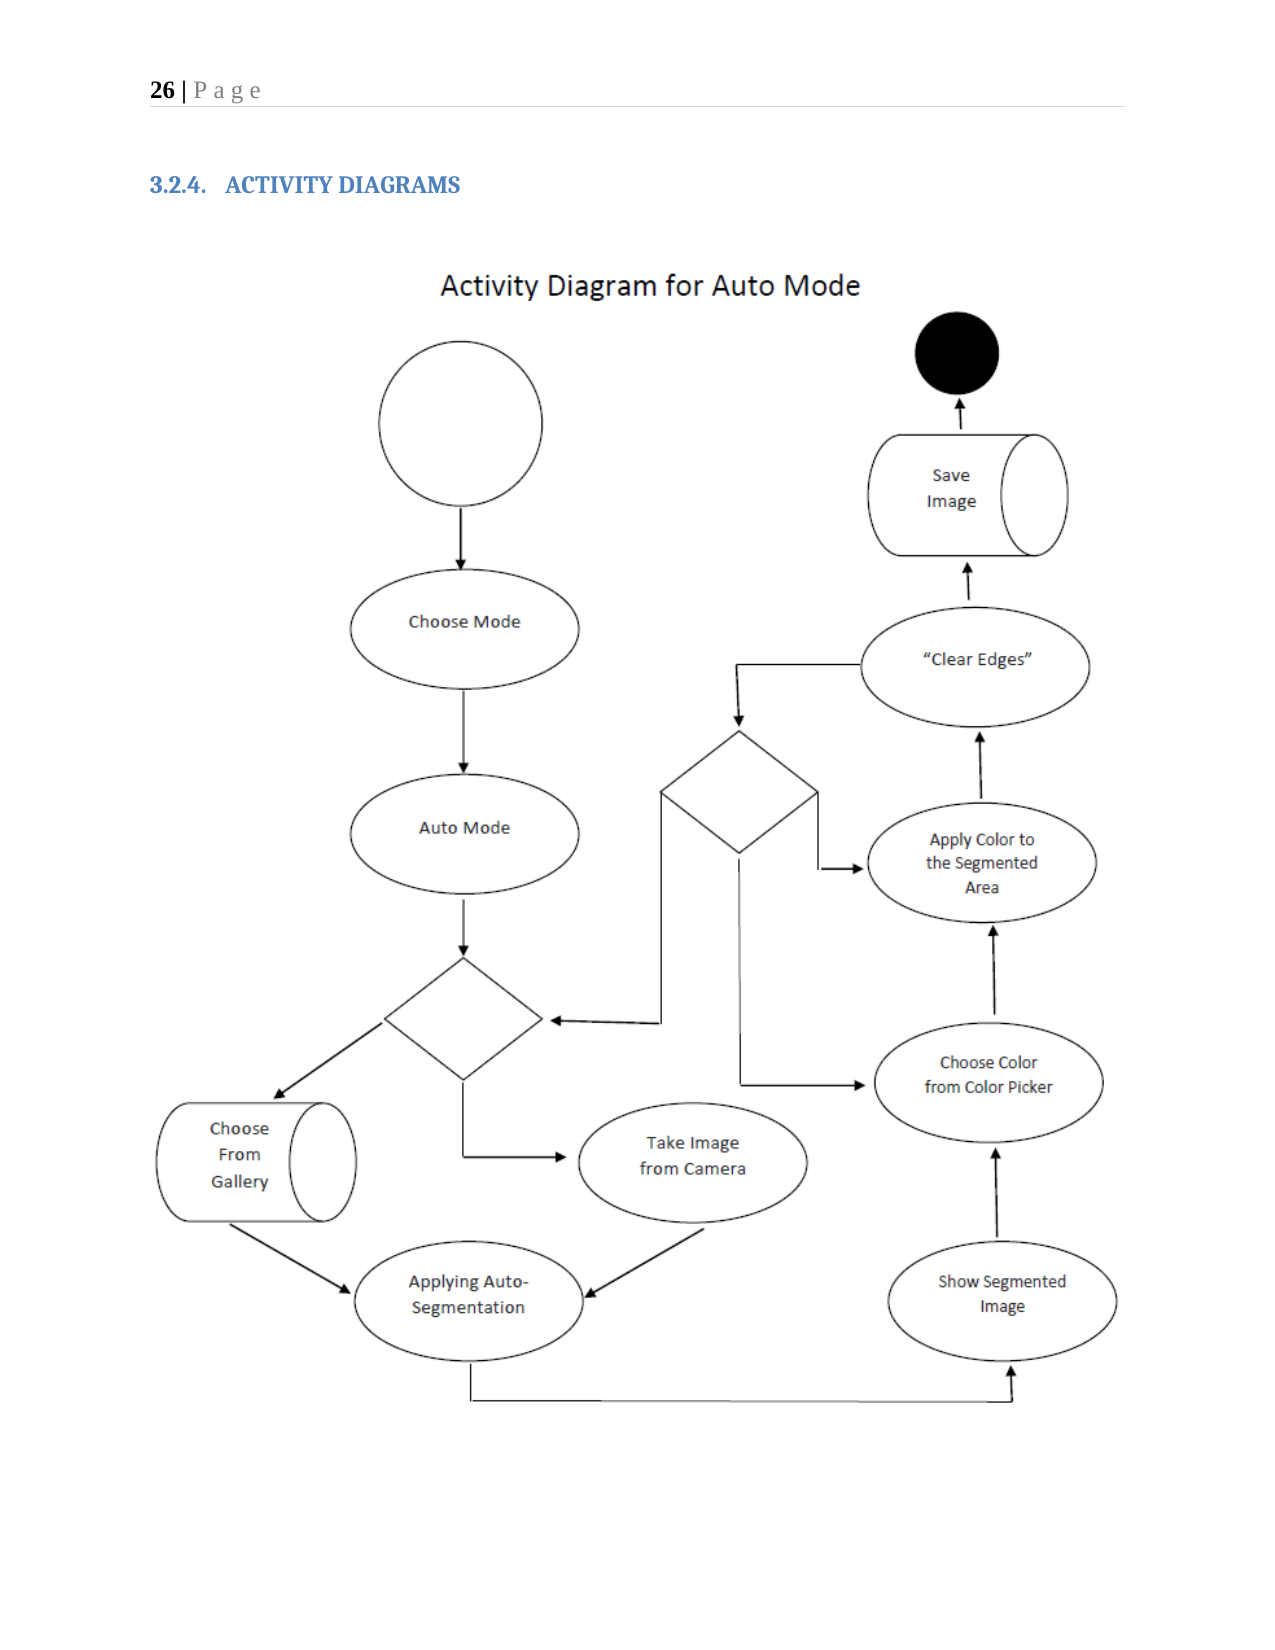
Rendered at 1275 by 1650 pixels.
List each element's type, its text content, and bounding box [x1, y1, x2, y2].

picture [150, 257, 1125, 1421]
subtitle 3.2.4. ACTIVITY DIAGRAMS [150, 171, 1125, 199]
